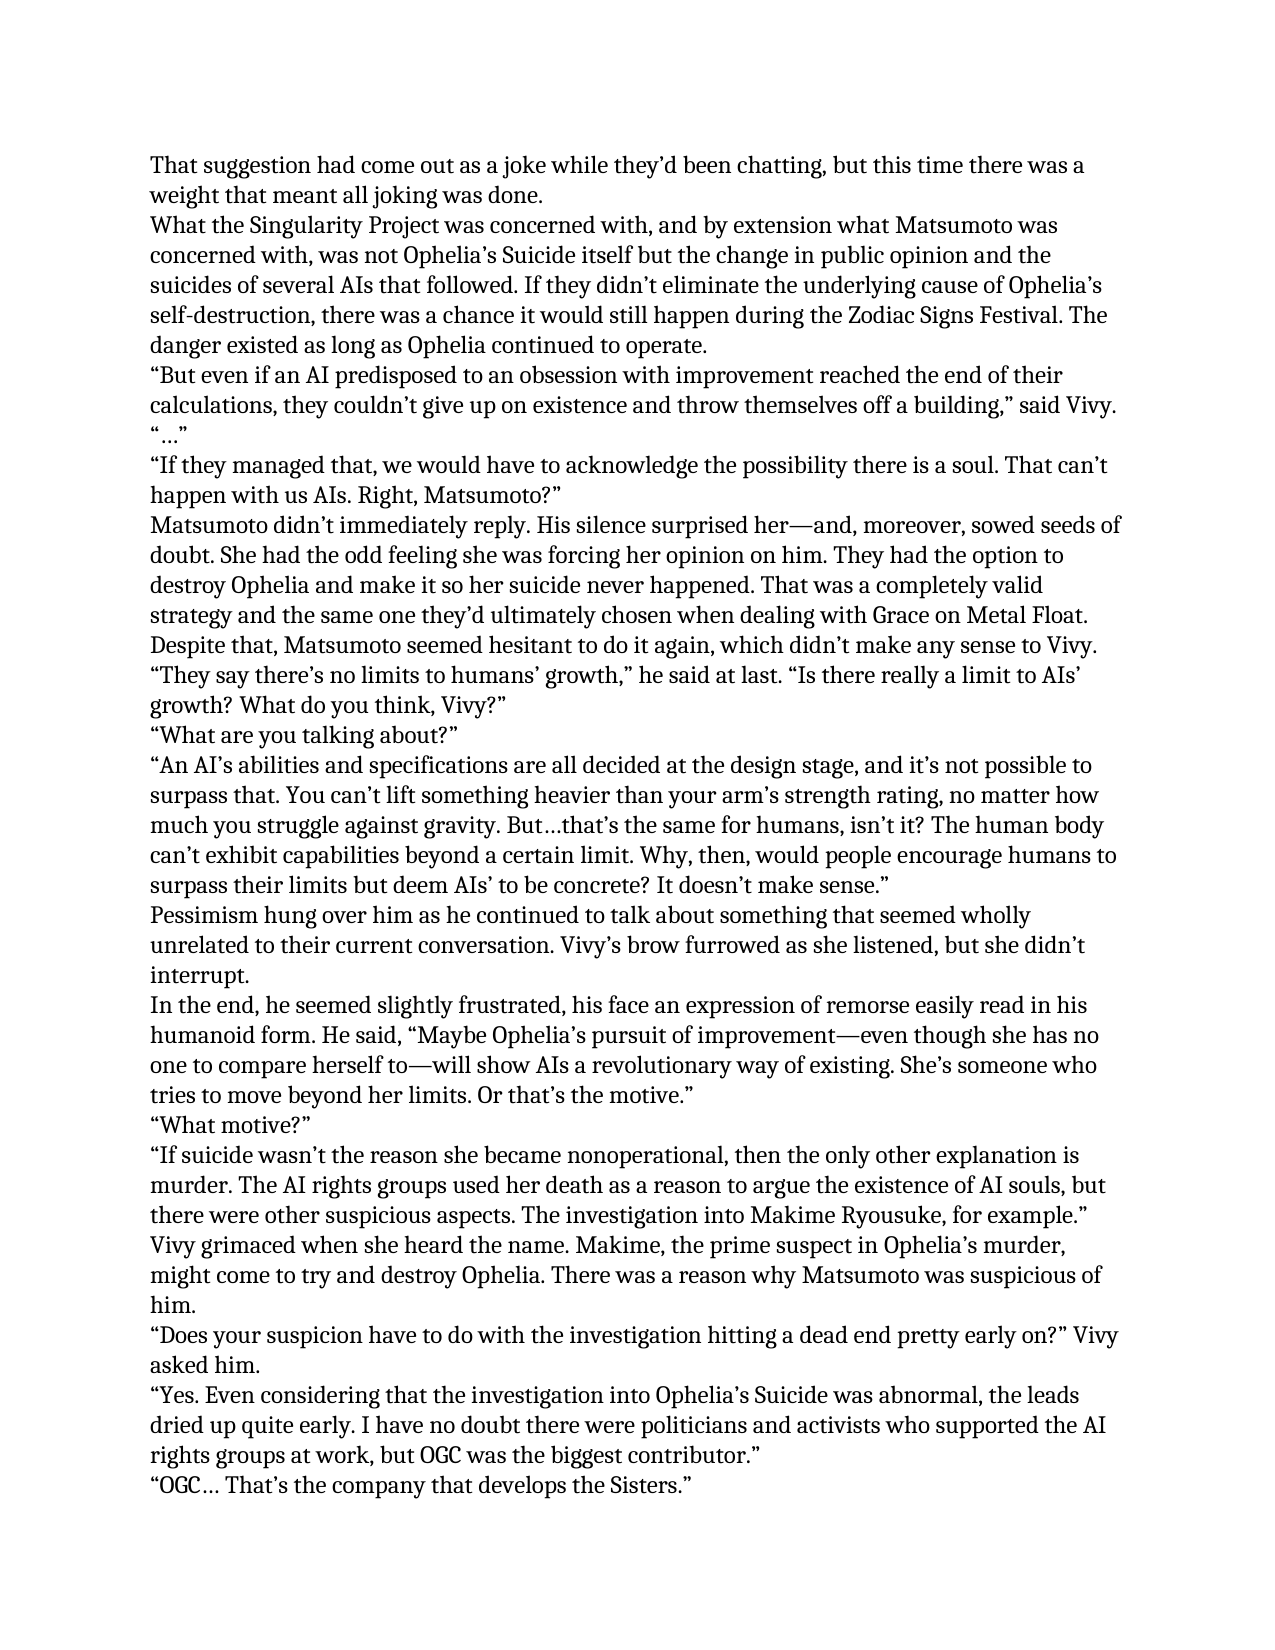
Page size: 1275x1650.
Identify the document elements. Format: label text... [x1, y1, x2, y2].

text Pessimism hung over him as he continued to talk about something that seemed wholly unrelated to their current conversation. Vivy’s brow furrowed as she listened, but she didn’t interrupt. [150, 900, 1125, 990]
text What the Singularity Project was concerned with, and by extension what Matsumoto was concerned with, was not Ophelia’s Suicide itself but the change in public opinion and the suicides of several AIs that followed. If they didn’t eliminate the underlying cause of Ophelia’s self-destruction, there was a chance it would still happen during the Zodiac Signs Festival. The danger existed as long as Ophelia continued to operate. [150, 210, 1125, 360]
text “But even if an AI predisposed to an obsession with improvement reached the end of their calculations, they couldn’t give up on existence and throw themselves off a building,” said Vivy. [150, 360, 1125, 420]
text “OGC… That’s the company that develops the Sisters.” [150, 1470, 1125, 1500]
text That suggestion had come out as a joke while they’d been chatting, but this time there was a weight that meant all joking was done. [150, 150, 1125, 210]
text “Yes. Even considering that the investigation into Ophelia’s Suicide was abnormal, the leads dried up quite early. I have no doubt there were politicians and activists who supported the AI rights groups at work, but OGC was the biggest contributor.” [150, 1380, 1125, 1470]
text “What motive?” [150, 1110, 1125, 1140]
text In the end, he seemed slightly frustrated, his face an expression of remorse easily read in his humanoid form. He said, “Maybe Ophelia’s pursuit of improvement—even though she has no one to compare herself to—will show AIs a revolutionary way of existing. She’s someone who tries to move beyond her limits. Or that’s the motive.” [150, 990, 1125, 1110]
text “What are you talking about?” [150, 720, 1125, 750]
text “Does your suspicion have to do with the investigation hitting a dead end pretty early on?” Vivy asked him. [150, 1320, 1125, 1380]
text “If they managed that, we would have to acknowledge the possibility there is a soul. That can’t happen with us AIs. Right, Matsumoto?” [150, 450, 1125, 510]
text Matsumoto didn’t immediately reply. His silence surprised her—and, moreover, sowed seeds of doubt. She had the odd feeling she was forcing her opinion on him. They had the option to destroy Ophelia and make it so her suicide never happened. That was a completely valid strategy and the same one they’d ultimately chosen when dealing with Grace on Metal Float. Despite that, Matsumoto seemed hesitant to do it again, which didn’t make any sense to Vivy. [150, 510, 1125, 660]
text “If suicide wasn’t the reason she became nonoperational, then the only other explanation is murder. The AI rights groups used her death as a reason to argue the existence of AI souls, but there were other suspicious aspects. The investigation into Makime Ryousuke, for example.” [150, 1140, 1125, 1230]
text “They say there’s no limits to humans’ growth,” he said at last. “Is there really a limit to AIs’ growth? What do you think, Vivy?” [150, 660, 1125, 720]
text Vivy grimaced when she heard the name. Makime, the prime suspect in Ophelia’s murder, might come to try and destroy Ophelia. There was a reason why Matsumoto was suspicious of him. [150, 1230, 1125, 1320]
text “An AI’s abilities and specifications are all decided at the design stage, and it’s not possible to surpass that. You can’t lift something heavier than your arm’s strength rating, no matter how much you struggle against gravity. But…that’s the same for humans, isn’t it? The human body can’t exhibit capabilities beyond a certain limit. Why, then, would people encourage humans to surpass their limits but deem AIs’ to be concrete? It doesn’t make sense.” [150, 750, 1125, 900]
text “…” [150, 420, 1125, 450]
